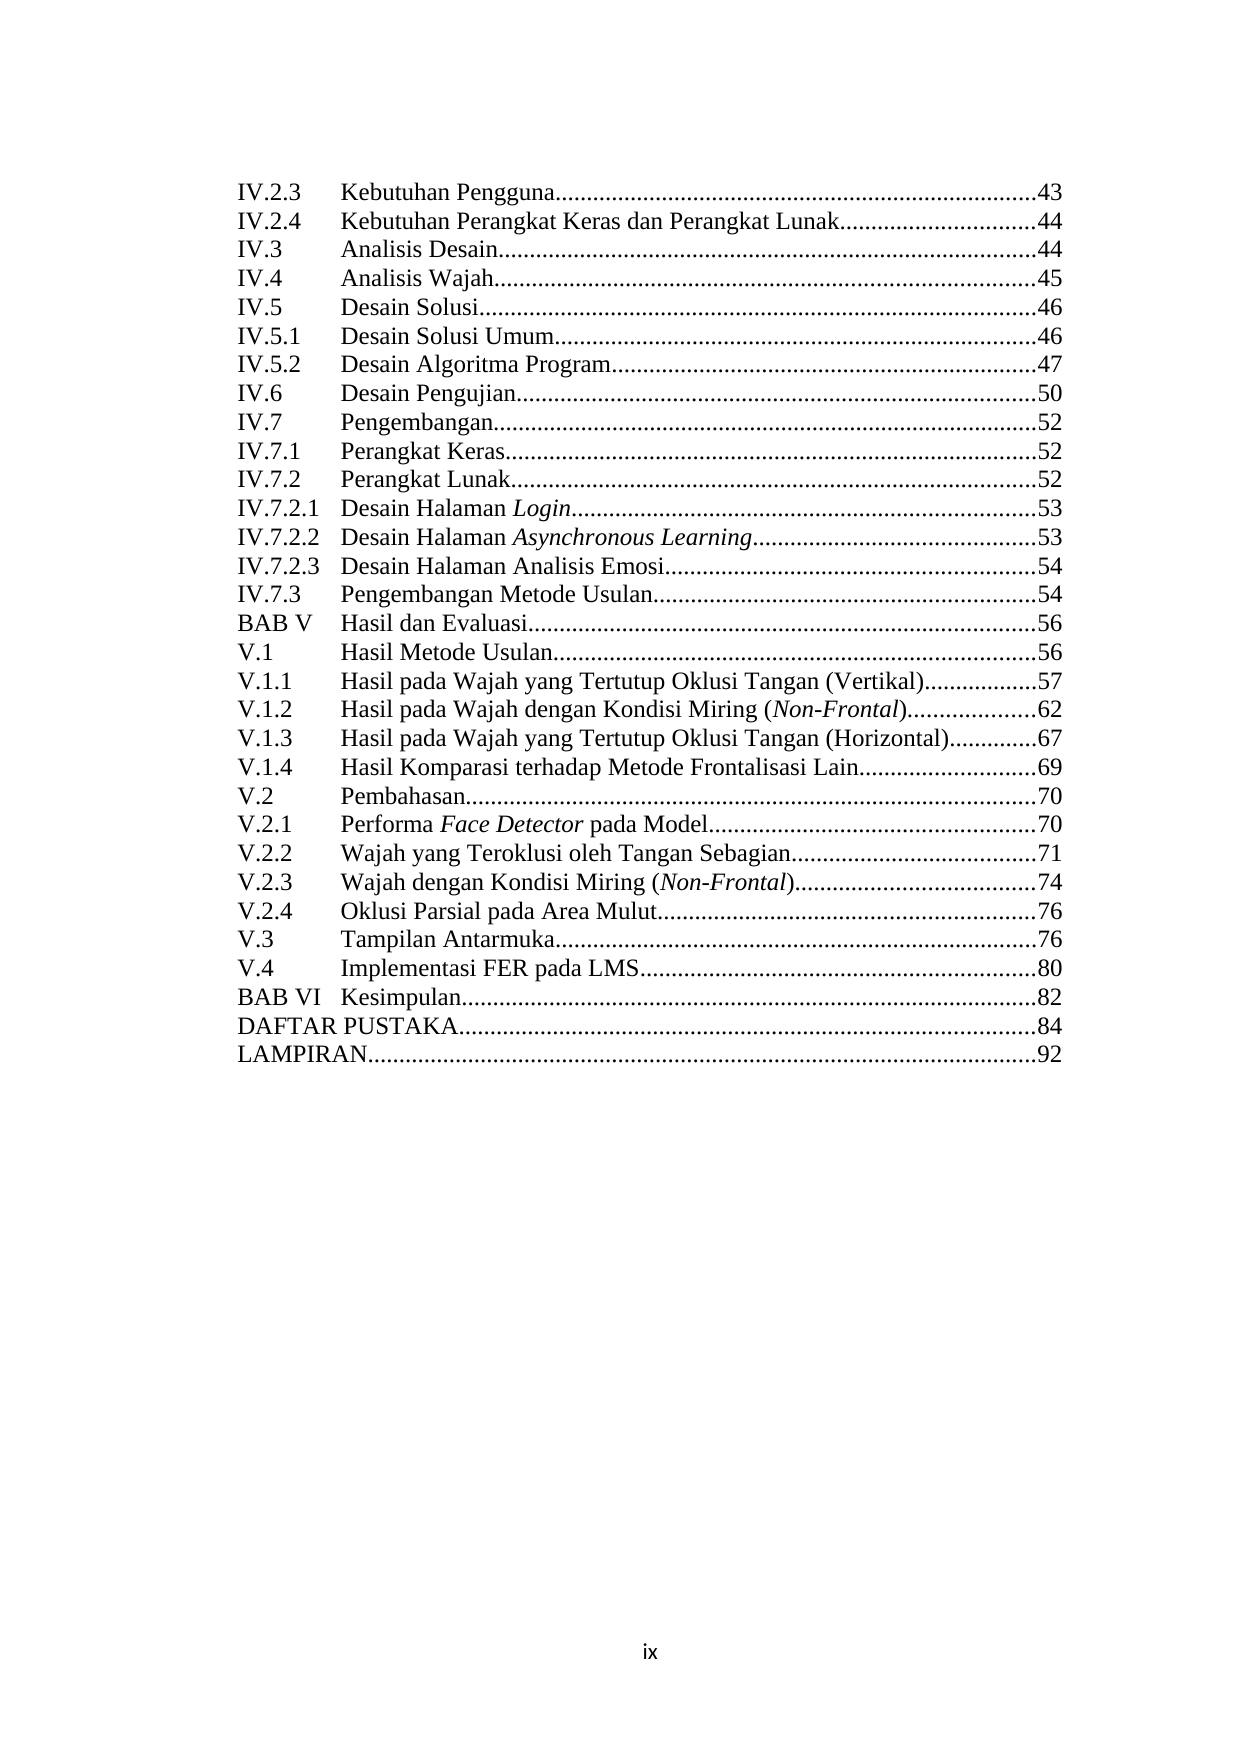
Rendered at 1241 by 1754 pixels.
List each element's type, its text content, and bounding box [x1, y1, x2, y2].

text V.2.4 Oklusi Parsial pada Area Mulut 76 [237, 896, 1063, 924]
text V.3 Tampilan Antarmuka 76 [237, 924, 1063, 953]
text IV.5 Desain Solusi 46 [237, 292, 1063, 321]
text IV.2.3 Kebutuhan Pengguna 43 [237, 177, 1063, 206]
text V.1.1 Hasil pada Wajah yang Tertutup Oklusi Tangan (Vertikal) 57 [237, 666, 1063, 694]
text IV.7.3 Pengembangan Metode Usulan 54 [237, 579, 1063, 608]
text IV.4 Analisis Wajah 45 [237, 263, 1063, 292]
text V.2.3 Wajah dengan Kondisi Miring (Non-Frontal) 74 [237, 867, 1063, 896]
text IV.5.1 Desain Solusi Umum 46 [237, 321, 1063, 349]
text V.2.1 Performa Face Detector pada Model 70 [237, 809, 1063, 838]
text V.1 Hasil Metode Usulan 56 [237, 637, 1063, 666]
text IV.6 Desain Pengujian 50 [237, 378, 1063, 407]
text DAFTAR PUSTAKA 84 [237, 1011, 1063, 1039]
text V.4 Implementasi FER pada LMS 80 [237, 953, 1063, 982]
text IV.5.2 Desain Algoritma Program 47 [237, 349, 1063, 378]
text LAMPIRAN 92 [237, 1039, 1063, 1068]
text IV.3 Analisis Desain 44 [237, 234, 1063, 263]
text IV.7.2.2 Desain Halaman Asynchronous Learning 53 [237, 522, 1063, 551]
text V.2.2 Wajah yang Teroklusi oleh Tangan Sebagian 71 [237, 838, 1063, 867]
text V.2 Pembahasan 70 [237, 781, 1063, 809]
text BAB V Hasil dan Evaluasi 56 [237, 608, 1063, 637]
text V.1.2 Hasil pada Wajah dengan Kondisi Miring (Non-Frontal) 62 [237, 694, 1063, 723]
text V.1.4 Hasil Komparasi terhadap Metode Frontalisasi Lain 69 [237, 752, 1063, 781]
text IV.7.2.1 Desain Halaman Login 53 [237, 493, 1063, 522]
text BAB VI Kesimpulan 82 [237, 982, 1063, 1011]
text IV.2.4 Kebutuhan Perangkat Keras dan Perangkat Lunak 44 [237, 206, 1063, 234]
text IV.7.2 Perangkat Lunak 52 [237, 464, 1063, 493]
text IV.7 Pengembangan 52 [237, 407, 1063, 436]
text IV.7.1 Perangkat Keras 52 [237, 436, 1063, 464]
text V.1.3 Hasil pada Wajah yang Tertutup Oklusi Tangan (Horizontal) 67 [237, 723, 1063, 752]
text IV.7.2.3 Desain Halaman Analisis Emosi 54 [237, 551, 1063, 579]
